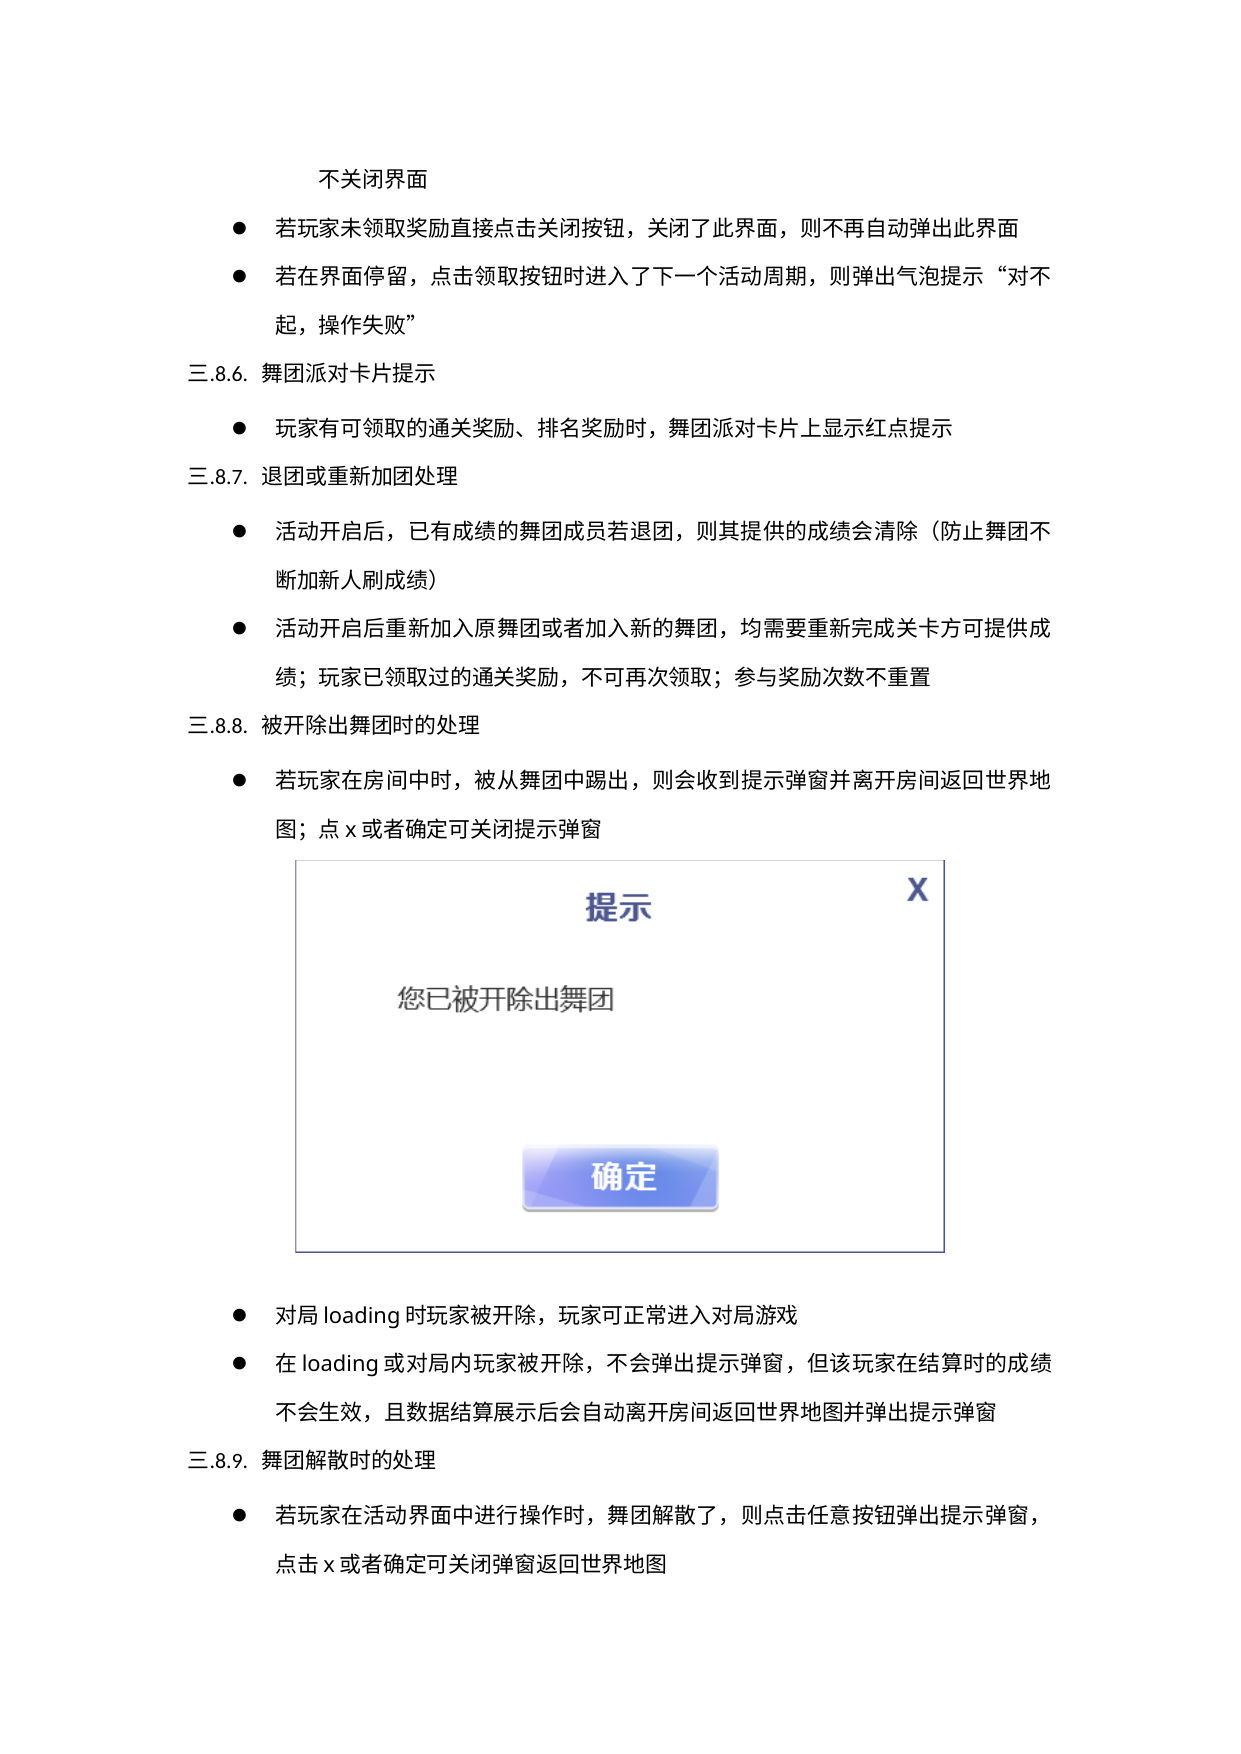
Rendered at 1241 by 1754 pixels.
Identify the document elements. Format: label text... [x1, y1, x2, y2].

list 活动开启后，已有成绩的舞团成员若退团，则其提供的成绩会清除（防止舞团不断加新人刷成绩） [231, 514, 1053, 595]
list 玩家有可领取的通关奖励、排名奖励时，舞团派对卡片上显示红点提示 [231, 411, 1053, 443]
list 退团或重新加团处理 [187, 459, 1053, 491]
list 若玩家未领取奖励直接点击关闭按钮，关闭了此界面，则不再自动弹出此界面 [231, 210, 1053, 243]
list 若在界面停留，点击领取按钮时进入了下一个活动周期，则弹出气泡提示“对不起，操作失败” [231, 259, 1053, 340]
list 在loading或对局内玩家被开除，不会弹出提示弹窗，但该玩家在结算时的成绩不会生效，且数据结算展示后会自动离开房间返回世界地图并弹出提示弹窗 [231, 1346, 1053, 1427]
list 若玩家在活动界面中进行操作时，舞团解散了，则点击任意按钮弹出提示弹窗，点击x或者确定可关闭弹窗返回世界地图 [231, 1498, 1053, 1579]
list 对局loading时玩家被开除，玩家可正常进入对局游戏 [231, 1297, 1053, 1330]
list 若玩家在房间中时，被从舞团中踢出，则会收到提示弹窗并离开房间返回世界地图；点x或者确定可关闭提示弹窗 [231, 763, 1053, 844]
picture [295, 860, 945, 1253]
text 舞团解散时的处理 [187, 1443, 1053, 1475]
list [275, 162, 1053, 194]
text 被开除出舞团时的处理 [187, 708, 1053, 741]
list 活动开启后重新加入原舞团或者加入新的舞团，均需要重新完成关卡方可提供成绩；玩家已领取过的通关奖励，不可再次领取；参与奖励次数不重置 [231, 611, 1053, 692]
list 舞团派对卡片提示 [187, 356, 1053, 388]
